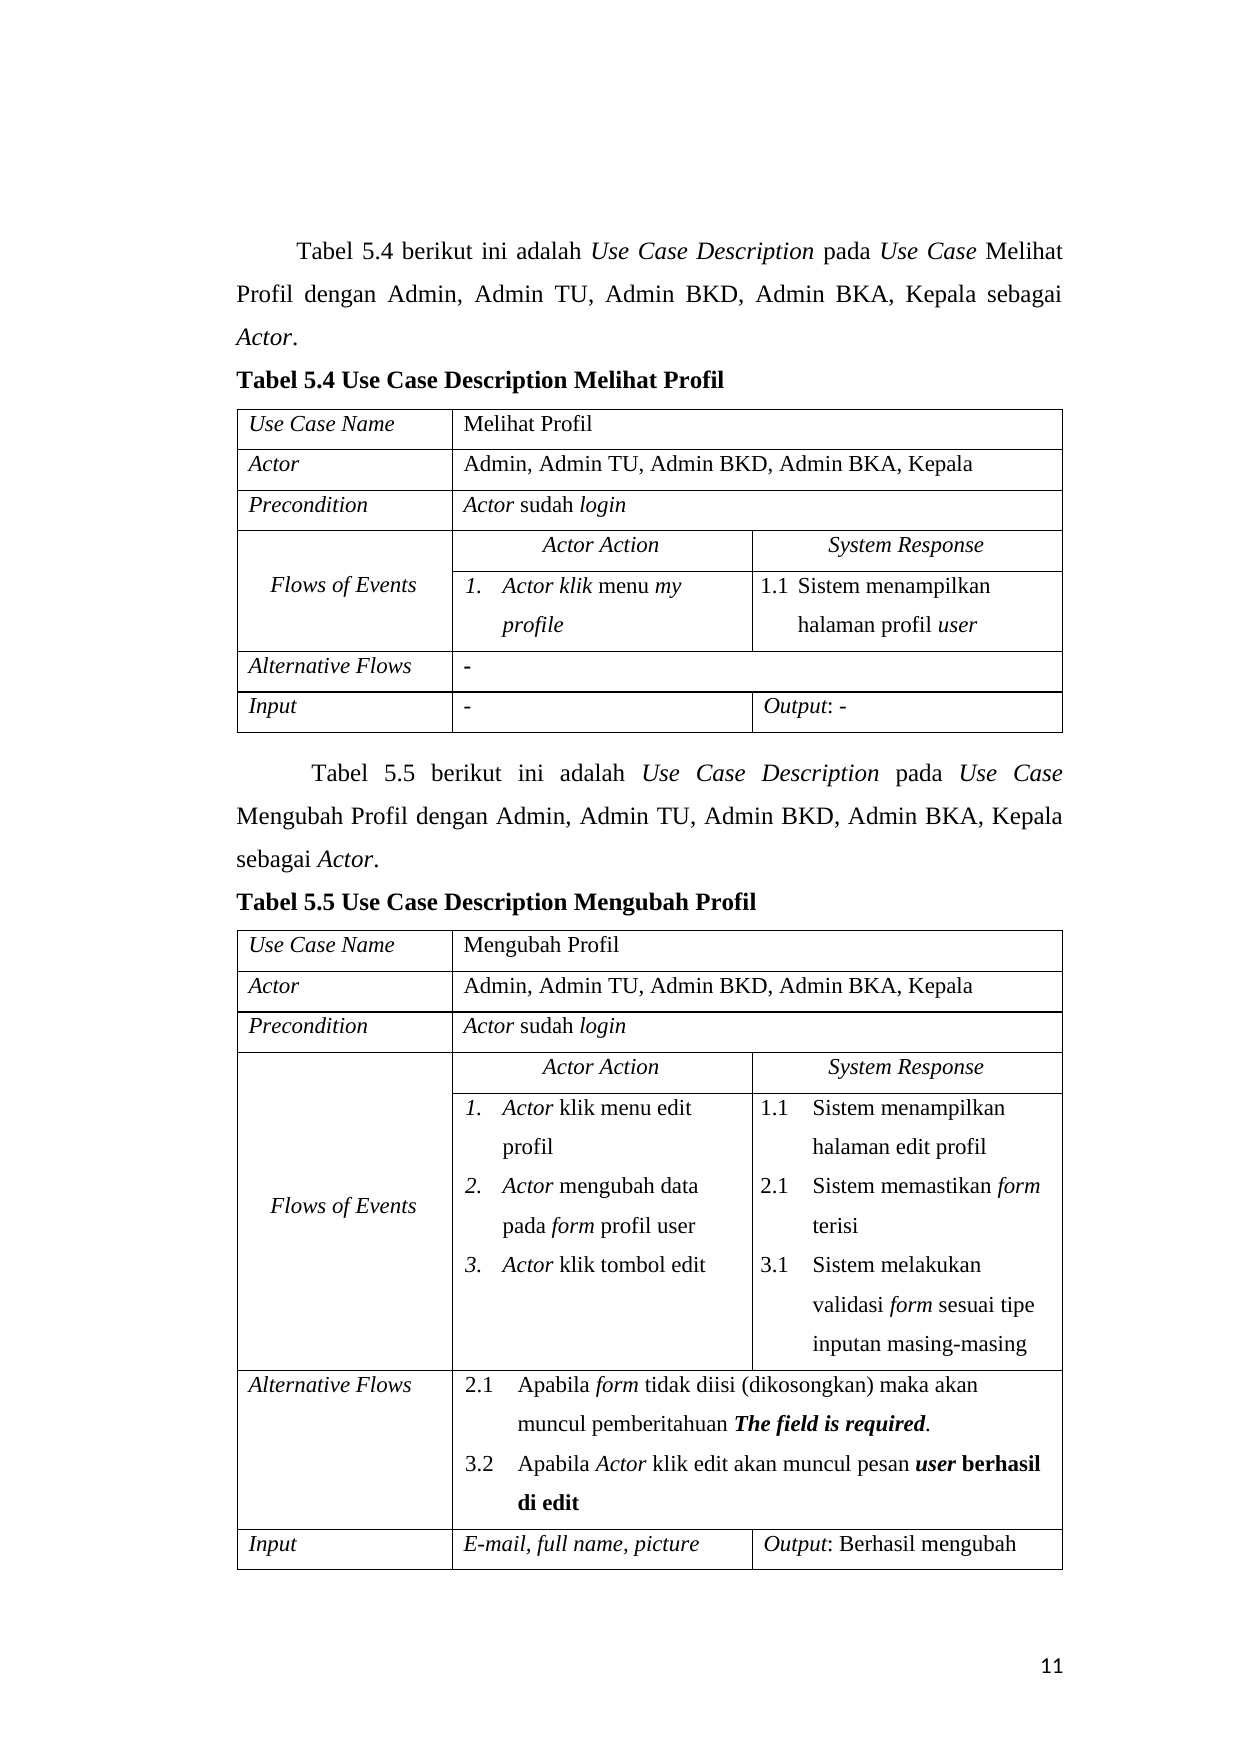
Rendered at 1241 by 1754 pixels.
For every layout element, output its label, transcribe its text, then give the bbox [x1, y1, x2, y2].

table_header Use Case Name [238, 410, 452, 449]
table_header Use Case Name [238, 931, 452, 971]
table_cell Actor [238, 972, 452, 1011]
table_cell Apabila form tidak diisi (dikosongkan) maka akan muncul pemberitahuan The field is required. Apabila Actor klik edit akan muncul pesan user berhasil di edit [453, 1371, 1062, 1529]
table_cell Admin, Admin TU, Admin BKD, Admin BKA, Kepala [453, 450, 1062, 490]
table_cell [753, 1530, 1062, 1569]
table_cell System Response [753, 1053, 1062, 1092]
table_cell Precondition [238, 491, 452, 530]
table_cell Input [238, 1530, 452, 1569]
table_cell Flows of Events [238, 531, 452, 651]
table_cell Alternative Flows [238, 652, 452, 691]
table_cell Actor sudah login [453, 491, 1062, 530]
table_cell Flows of Events [238, 1053, 452, 1370]
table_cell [453, 1530, 752, 1569]
table_cell Actor Action [453, 1053, 752, 1092]
table_cell Actor sudah login [453, 1013, 1062, 1052]
table_cell Alternative Flows [238, 1371, 452, 1529]
table_cell Actor Action [453, 531, 752, 571]
table_cell Sistem menampilkan halaman edit profil Sistem memastikan form terisi Sistem melakukan validasi form sesuai tipe inputan masing-masing [753, 1094, 1062, 1370]
table_header Melihat Profil [453, 410, 1062, 449]
text Tabel 5.4 berikut ini adalah Use Case Description pada Use Case Melihat Profil dengan Admin, Admin TU, Admin BKD, Admin BKA, Kepala sebagai Actor. [236, 236, 1063, 351]
table_cell Admin, Admin TU, Admin BKD, Admin BKA, Kepala [453, 972, 1062, 1011]
table_cell - [453, 693, 752, 732]
table_cell - [453, 652, 1062, 691]
table_cell Actor [238, 450, 452, 490]
table_cell Input [238, 693, 452, 732]
table_header Mengubah Profil [453, 931, 1062, 971]
table_cell Precondition [238, 1013, 452, 1052]
table_cell Output: - [753, 693, 1062, 732]
table_cell Actor klik menu my profile [453, 572, 752, 651]
table_cell Sistem menampilkan halaman profil user [753, 572, 1062, 651]
table_cell Actor klik menu edit profil Actor mengubah data pada form profil user Actor klik tombol edit [453, 1094, 752, 1370]
table_cell System Response [753, 531, 1062, 571]
text Tabel 5.5 berikut ini adalah Use Case Description pada Use Case Mengubah Profil dengan Admin, Admin TU, Admin BKD, Admin BKA, Kepala sebagai Actor. [236, 758, 1063, 873]
text Tabel 5.5 Use Case Description Mengubah Profil [236, 887, 1063, 916]
text Tabel 5.4 Use Case Description Melihat Profil [236, 366, 1063, 394]
